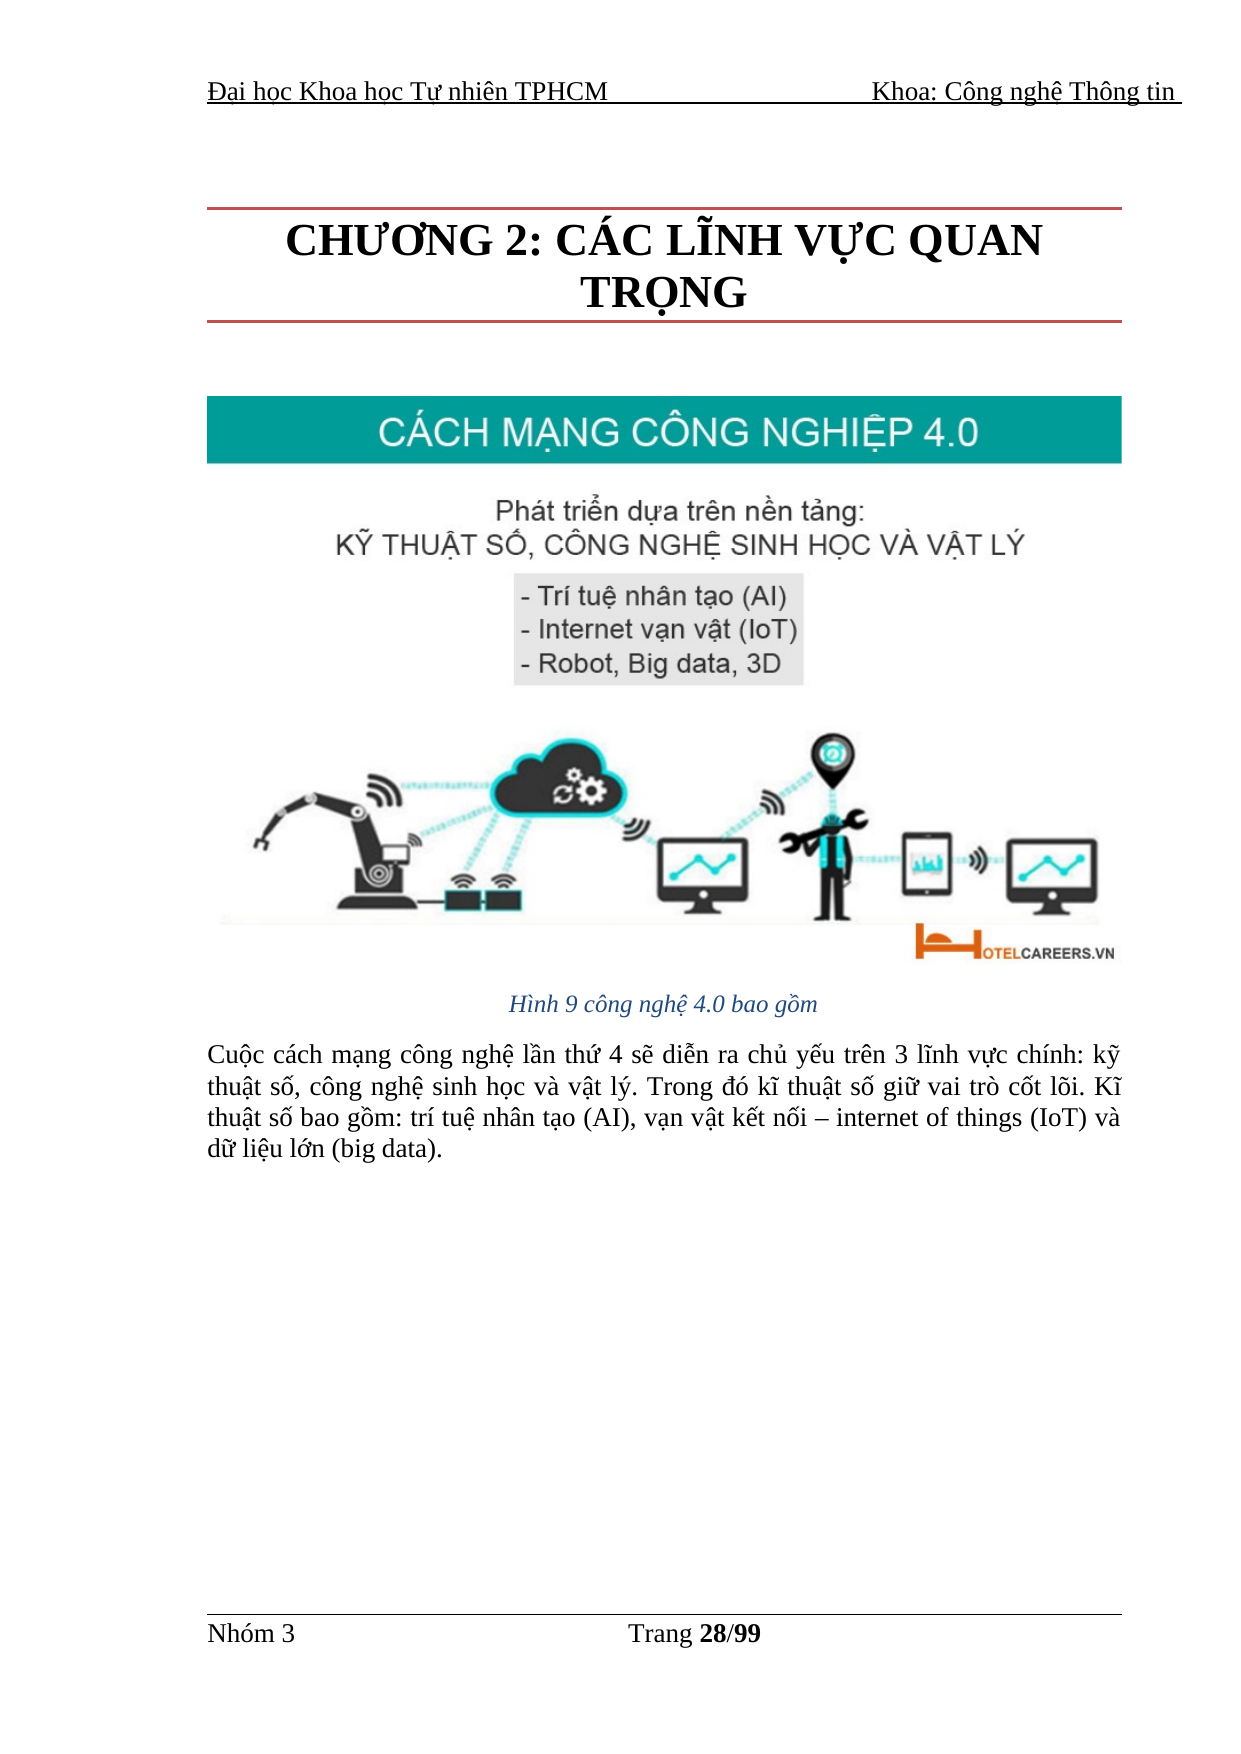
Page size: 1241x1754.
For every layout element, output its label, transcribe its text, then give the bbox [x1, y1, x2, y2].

text Cuộc cách mạng công nghệ lần thứ 4 sẽ diễn ra chủ yếu trên 3 lĩnh vực chính: kỹ thuật số, công nghệ sinh học và vật lý. Trong đó kĩ thuật số giữ vai trò cốt lõi. Kĩ thuật số bao gồm: trí tuệ nhân tạo (AI), vạn vật kết nối – internet of things (IoT) và dữ liệu lớn (big data). [207, 1038, 1122, 1163]
picture [207, 396, 1122, 968]
text CHƯƠNG 2: CÁC LĨNH VỰC QUAN TRỌNG [207, 210, 1122, 320]
text Hình 9 công nghệ 4.0 bao gồm [207, 989, 1122, 1018]
